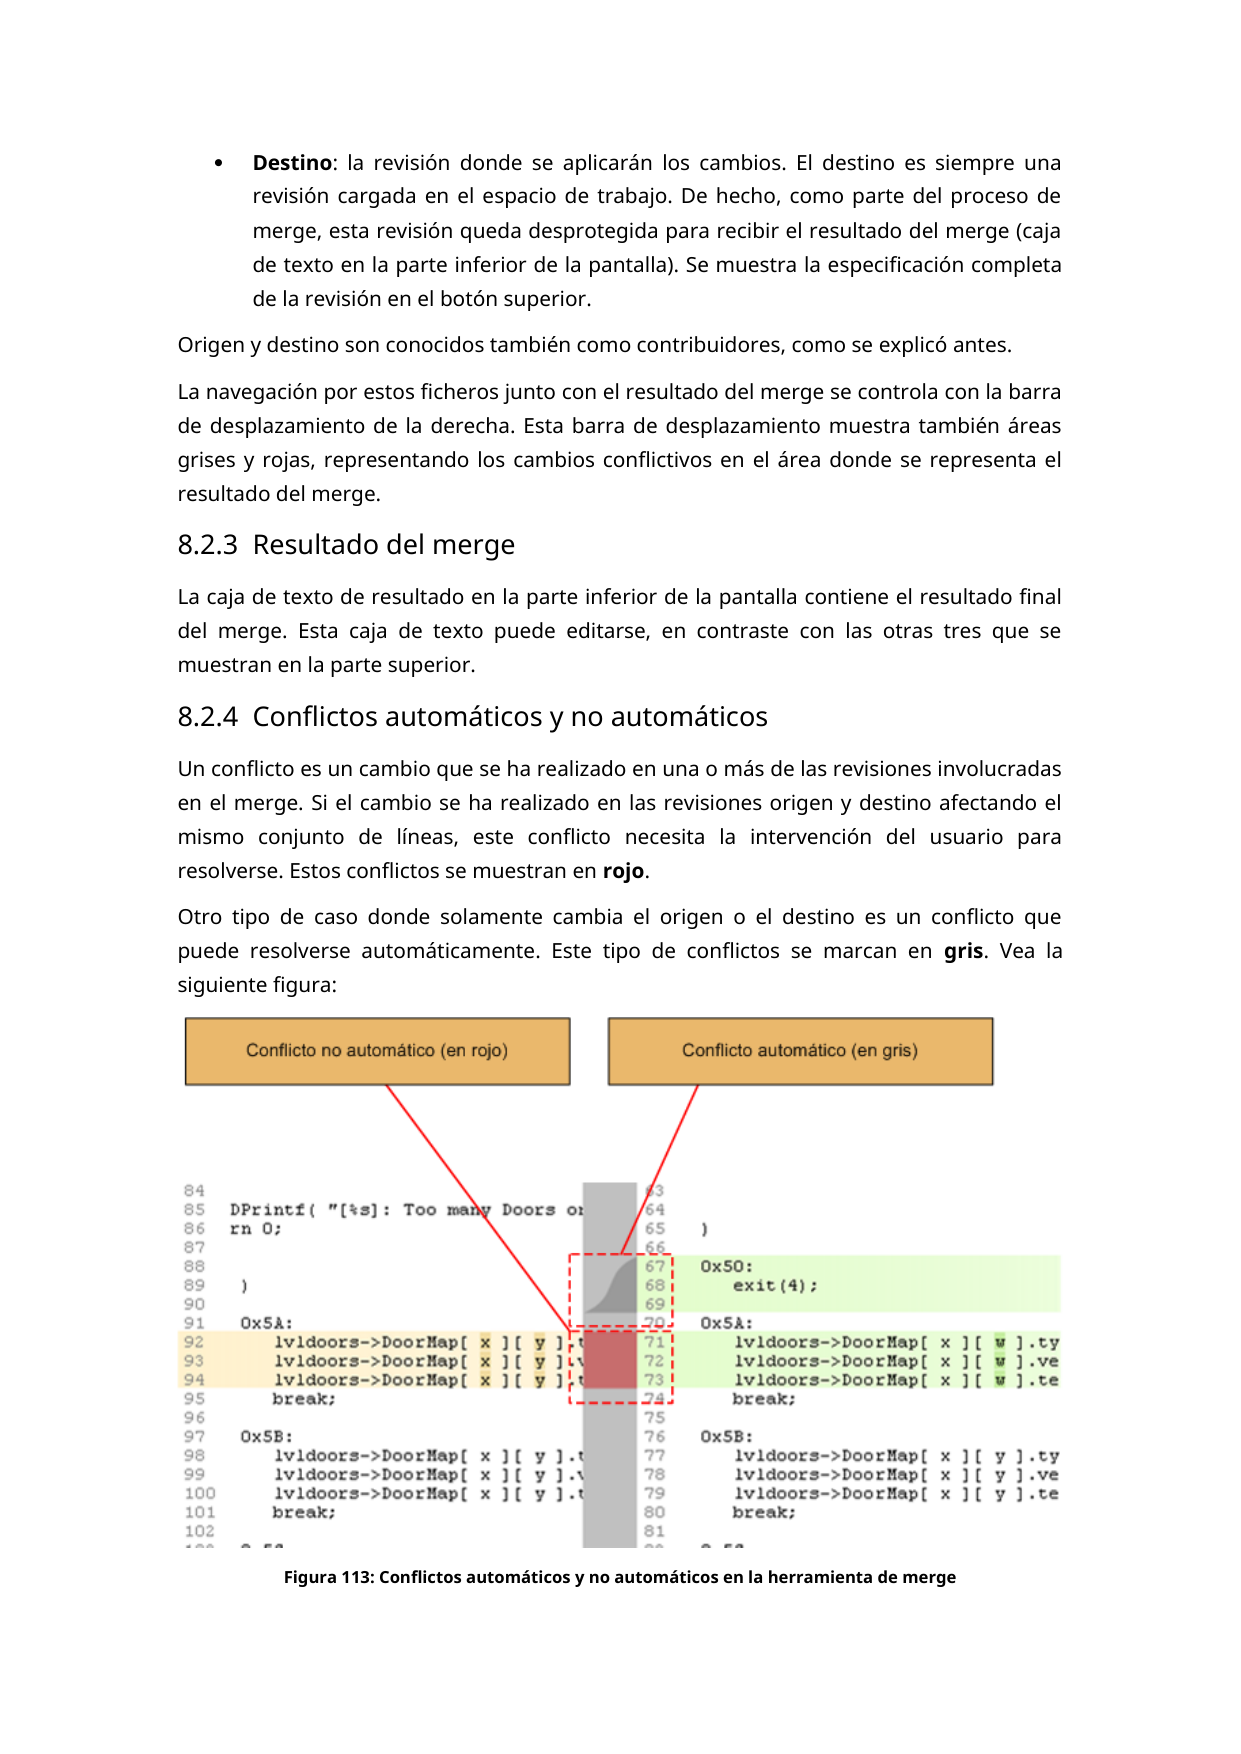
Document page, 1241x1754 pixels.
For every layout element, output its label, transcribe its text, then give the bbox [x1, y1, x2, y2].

text Origen y destino son conocidos también como contribuidores, como se explicó antes. [177, 330, 1063, 359]
text La navegación por estos ficheros junto con el resultado del merge se controla con la barra de desplazamiento de la derecha. Esta barra de desplazamiento muestra también áreas grises y rojas, representando los cambios conflictivos en el área donde se representa el resultado del merge. [177, 377, 1063, 508]
text La caja de texto de resultado en la parte inferior de la pantalla contiene el resultado final del merge. Esta caja de texto puede editarse, en contraste con las otras tres que se muestran en la parte superior. [177, 582, 1063, 679]
text Figura 113: Conflictos automáticos y no automáticos en la herramienta de merge [177, 1566, 1063, 1588]
text Otro tipo de caso donde solamente cambia el origen o el destino es un conflicto que puede resolverse automáticamente. Este tipo de conflictos se marcan en gris. Vea la siguiente figura: [177, 902, 1063, 999]
list Destino: la revisión donde se aplicarán los cambios. El destino es siempre una revisión cargada en el espacio de trabajo. De hecho, como parte del proceso de merge, esta revisión queda desprotegida para recibir el resultado del merge (caja de texto en la parte inferior de la pantalla). Se muestra la especificación completa de la revisión en el botón superior. [215, 148, 1063, 312]
subtitle Resultado del merge [177, 526, 1063, 563]
text Un conflicto es un cambio que se ha realizado en una o más de las revisiones involucradas en el merge. Si el cambio se ha realizado en las revisiones origen y destino afectando el mismo conjunto de líneas, este conflicto necesita la intervención del usuario para resolverse. Estos conflictos se muestran en rojo. [177, 754, 1063, 884]
picture [177, 1017, 1063, 1548]
subtitle Conflictos automáticos y no automáticos [177, 697, 1063, 734]
